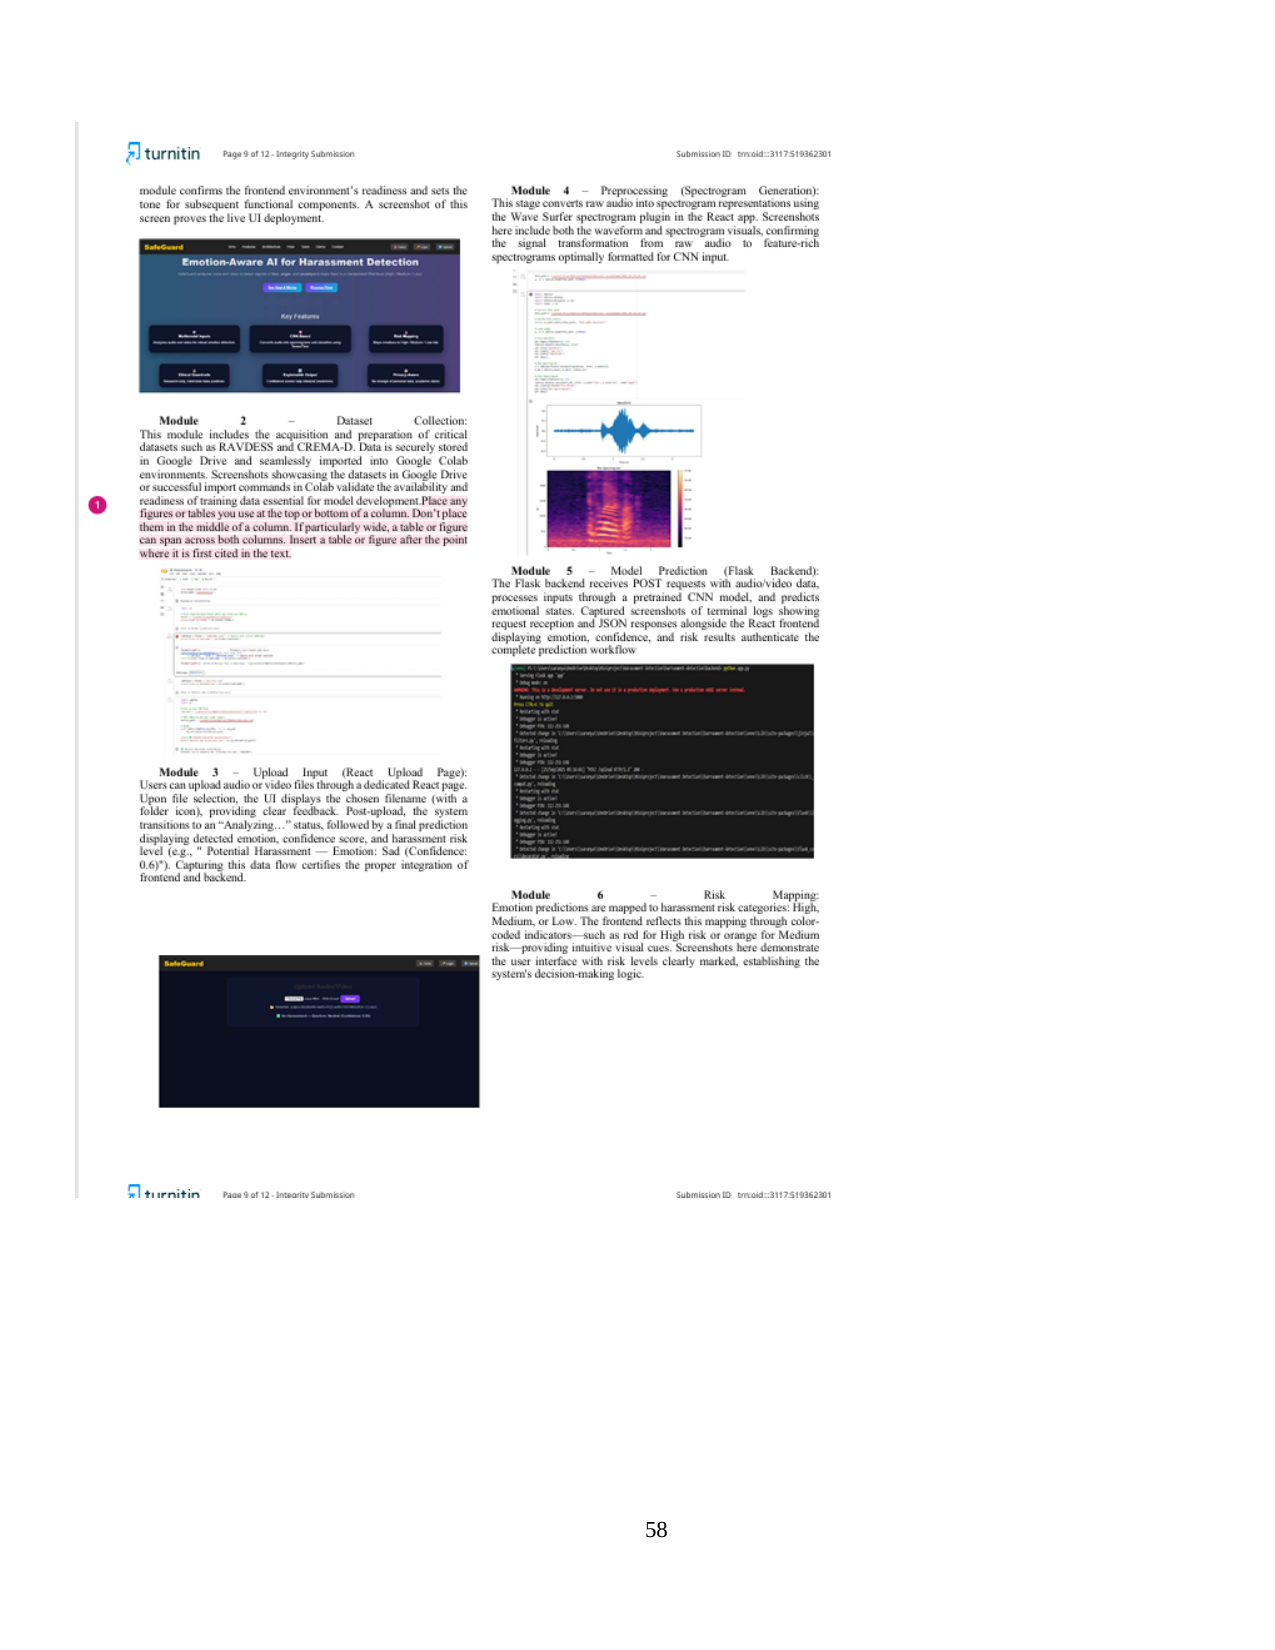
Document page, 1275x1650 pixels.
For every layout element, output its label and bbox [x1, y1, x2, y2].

picture [75, 122, 878, 1198]
